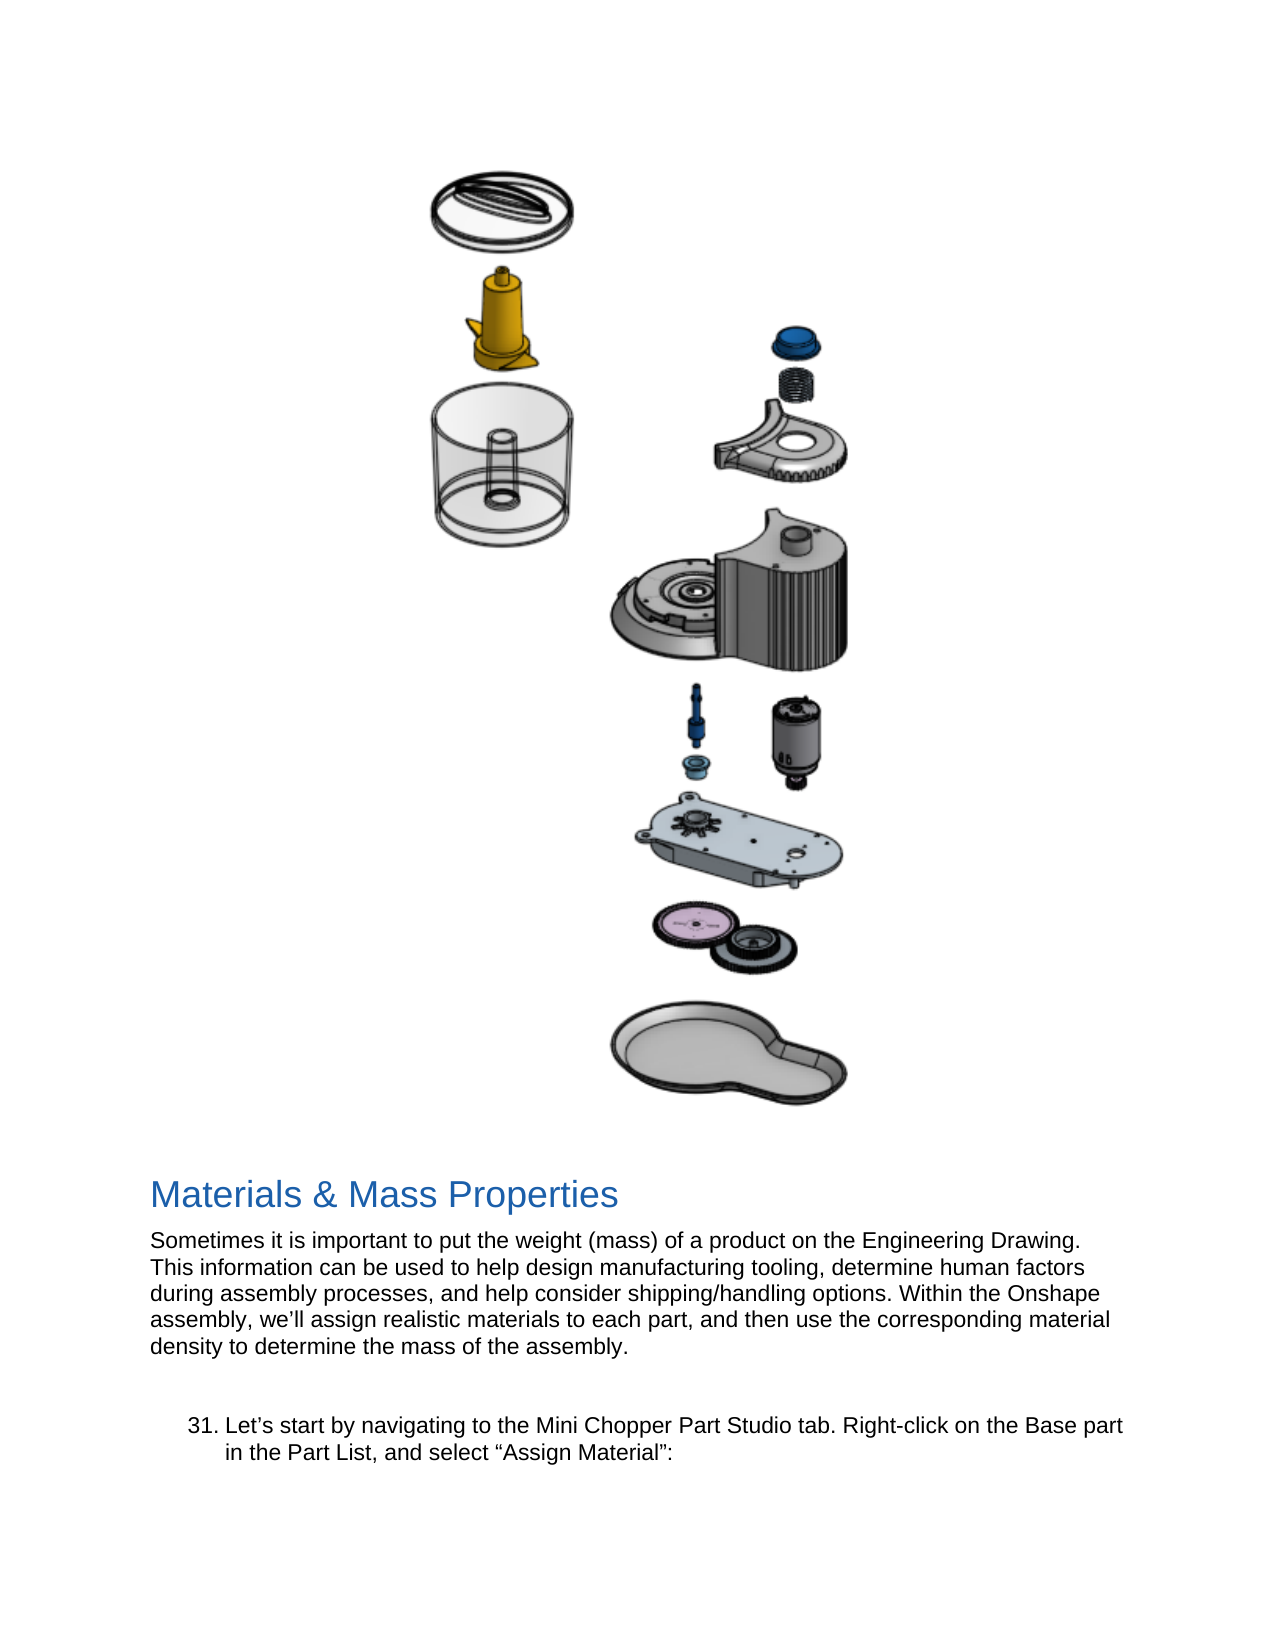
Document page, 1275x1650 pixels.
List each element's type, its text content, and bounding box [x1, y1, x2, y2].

subtitle Materials & Mass Properties [150, 1172, 1125, 1215]
list Let’s start by navigating to the Mini Chopper Part Studio tab. Right-click on the Base part in the Part List, and select “Assign Material”: [187, 1412, 1125, 1465]
picture [402, 150, 873, 1119]
text Sometimes it is important to put the weight (mass) of a product on the Engineering Drawing. This information can be used to help design manufacturing tooling, determine human factors during assembly processes, and help consider shipping/handling options. Within the Onshape assembly, we’ll assign realistic materials to each part, and then use the corresponding material density to determine the mass of the assembly. [150, 1227, 1125, 1359]
